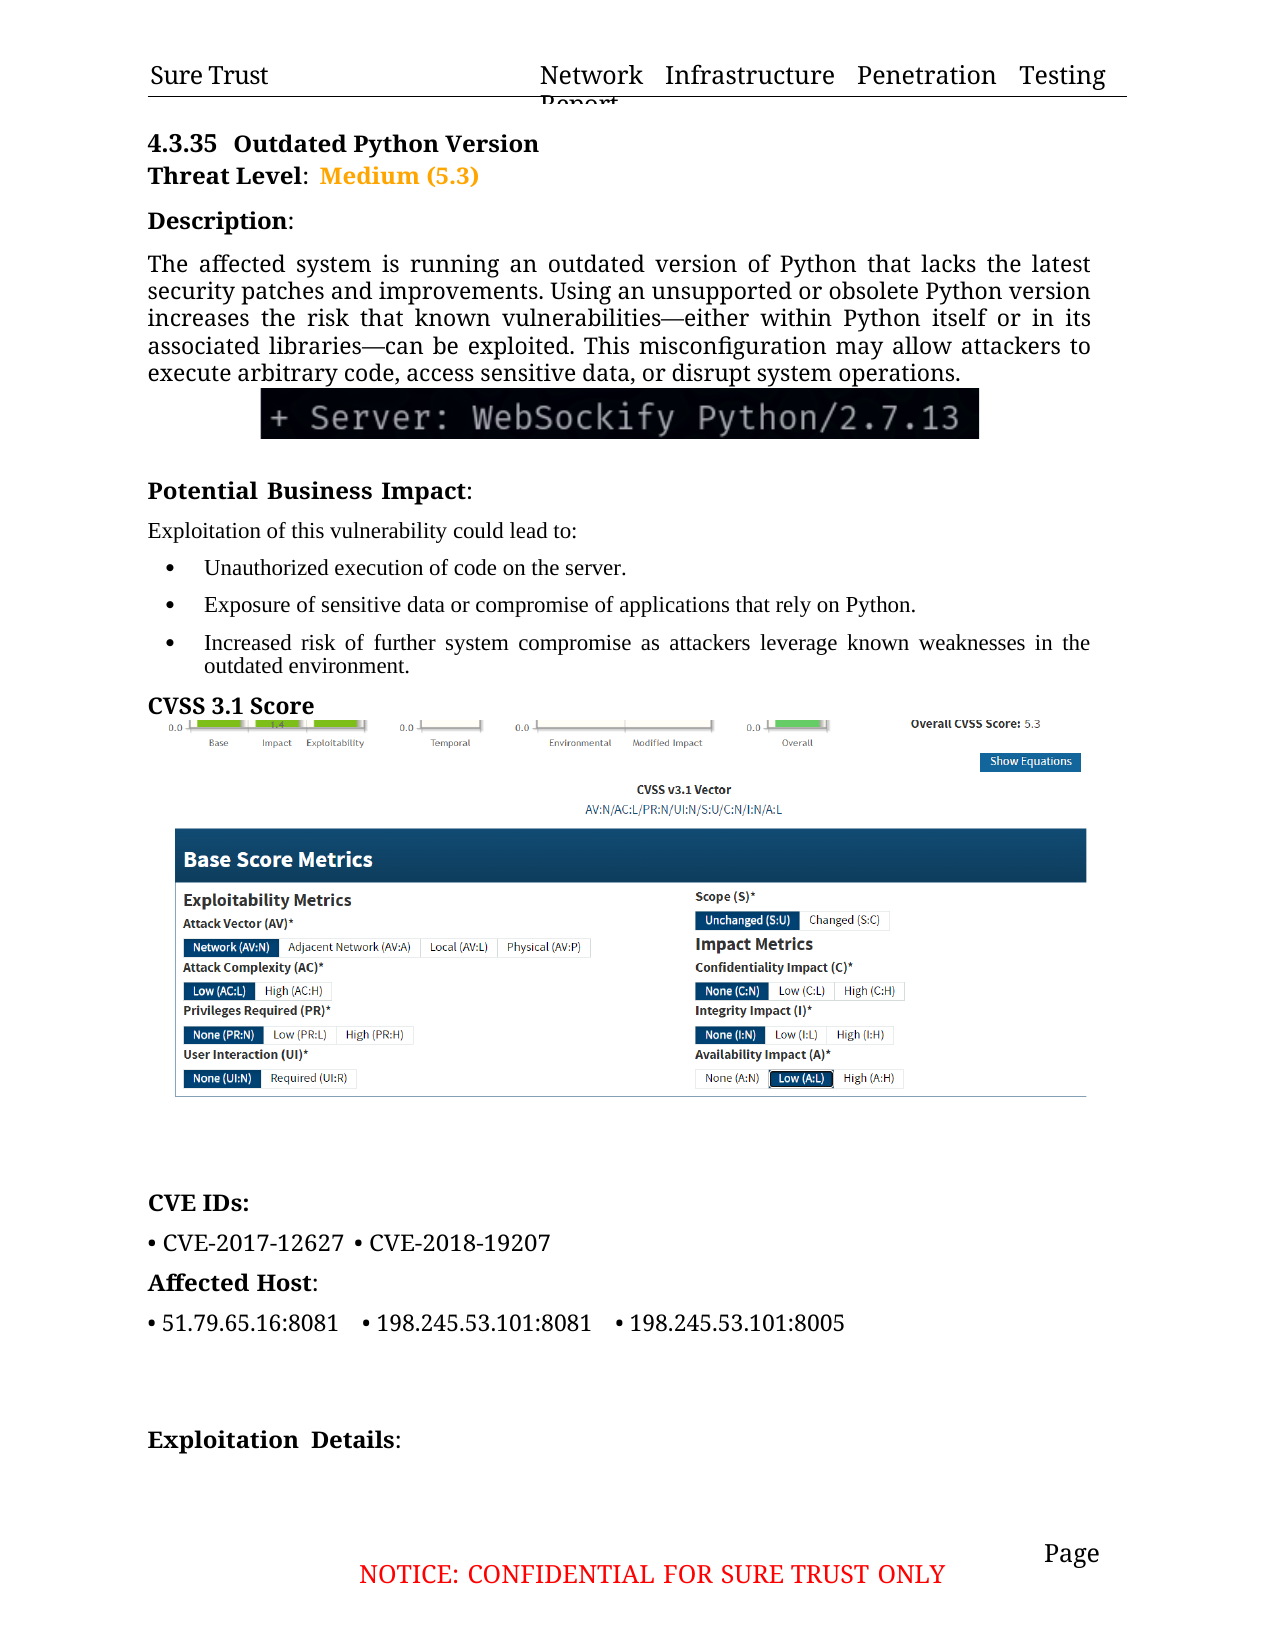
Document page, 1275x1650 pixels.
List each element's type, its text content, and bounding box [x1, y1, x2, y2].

text Exploitation of this vulnerability could lead to: [147, 520, 1092, 543]
text CVE IDs: [148, 1189, 1092, 1217]
text Potential Business Impact: [147, 478, 1092, 505]
list Outdated Python Version Threat Level: Medium (5.3) [147, 126, 1092, 191]
list Unauthorized execution of code on the server. [166, 557, 1092, 580]
list Exposure of sensitive data or compromise of applications that rely on Python. [166, 594, 1092, 618]
text CVSS 3.1 Score [147, 692, 1092, 720]
text The affected system is running an outdated version of Python that lacks the latest security patches and improvements. Using an unsupported or obsolete Python version increases the risk that known vulnerabilities—either within Python itself or in its associated libraries—can be exploited. This misconfiguration may allow attackers to execute arbitrary code, access sensitive data, or disrupt system operations. [147, 251, 1092, 388]
text • 51.79.65.16:8081 • 198.245.53.101:8081 • 198.245.53.101:8005 [147, 1309, 1092, 1337]
text Description: [147, 205, 1092, 237]
text • CVE-2017-12627 • CVE-2018-19207 [147, 1229, 1092, 1257]
text Affected Host: [147, 1269, 1092, 1297]
list Increased risk of further system compromise as attackers leverage known weaknesses in the outdated environment. [166, 632, 1092, 678]
picture [260, 388, 980, 439]
text Exploitation Details: [147, 1427, 1092, 1454]
picture [153, 720, 1087, 1097]
